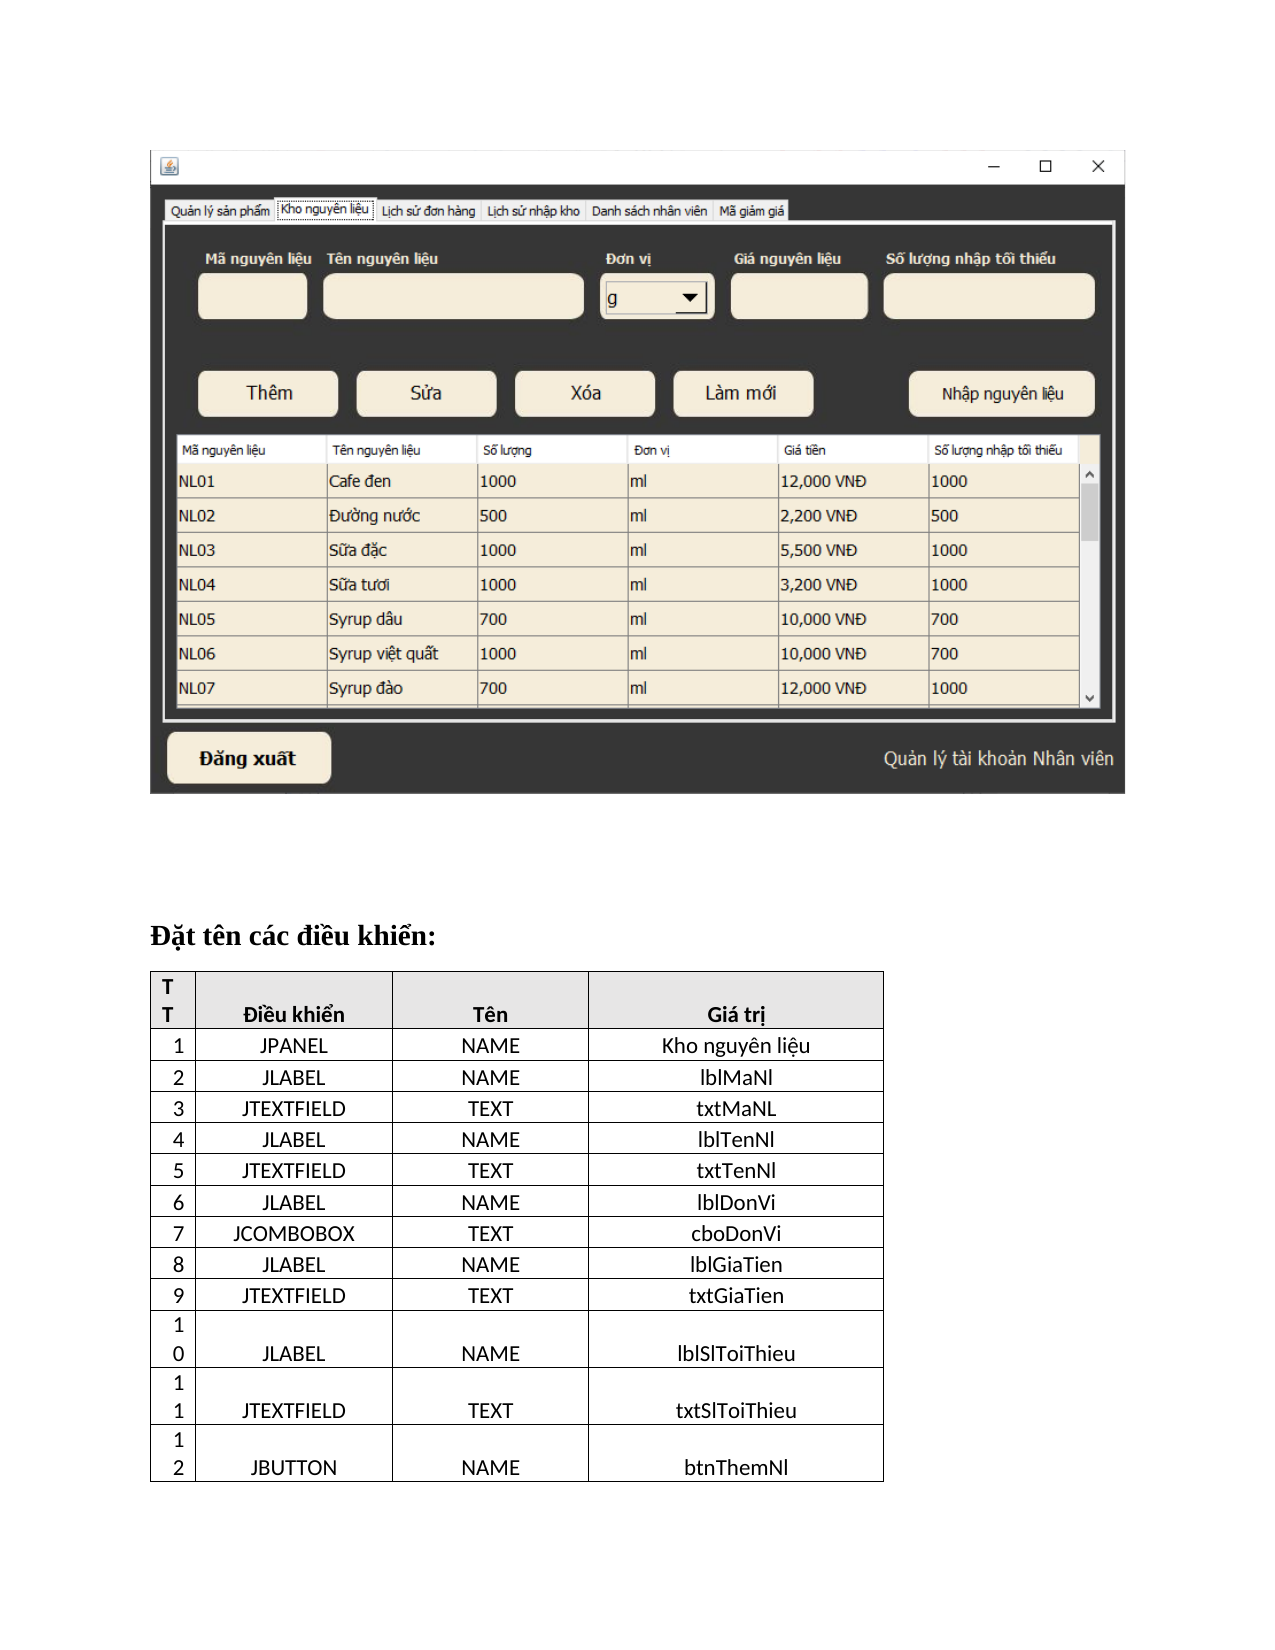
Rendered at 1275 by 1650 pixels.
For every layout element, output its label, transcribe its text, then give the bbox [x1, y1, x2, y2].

table_cell TEXT [393, 1368, 588, 1424]
table_cell JCOMBOBOX [196, 1217, 392, 1247]
table_cell TEXT [393, 1154, 588, 1184]
table_cell 12 [151, 1425, 195, 1481]
table_cell NAME [393, 1061, 588, 1091]
table_cell 10 [151, 1311, 195, 1367]
table_cell JTEXTFIELD [196, 1092, 392, 1122]
table_header Tên [393, 972, 588, 1028]
table_cell TEXT [393, 1217, 588, 1247]
table_cell 3 [151, 1092, 195, 1122]
text Đặt tên các điều khiển: [150, 918, 1125, 952]
table_cell JLABEL [196, 1311, 392, 1367]
table_cell NAME [393, 1186, 588, 1216]
table_cell JPANEL [196, 1029, 392, 1059]
table_header Điều khiển [196, 972, 392, 1028]
table_cell NAME [393, 1311, 588, 1367]
table_cell JTEXTFIELD [196, 1154, 392, 1184]
table_header Giá trị [589, 972, 883, 1028]
table_cell JTEXTFIELD [196, 1279, 392, 1309]
picture [150, 150, 1125, 794]
table_cell NAME [393, 1123, 588, 1153]
table_cell NAME [393, 1029, 588, 1059]
table_cell JTEXTFIELD [196, 1368, 392, 1424]
table_cell cboDonVi [589, 1217, 883, 1247]
table_cell lblDonVi [589, 1186, 883, 1216]
table_cell JLABEL [196, 1248, 392, 1278]
table_cell 7 [151, 1217, 195, 1247]
table_cell 9 [151, 1279, 195, 1309]
table_cell JBUTTON [196, 1425, 392, 1481]
table_cell TEXT [393, 1279, 588, 1309]
table_cell txtSlToiThieu [589, 1368, 883, 1424]
table_cell lblGiaTien [589, 1248, 883, 1278]
table_cell 4 [151, 1123, 195, 1153]
table_cell Kho nguyên liệu [589, 1029, 883, 1059]
table_cell txtGiaTien [589, 1279, 883, 1309]
table_cell lblTenNl [589, 1123, 883, 1153]
table_cell 11 [151, 1368, 195, 1424]
table_cell 2 [151, 1061, 195, 1091]
table_cell 1 [151, 1029, 195, 1059]
table_cell TEXT [393, 1092, 588, 1122]
table_cell NAME [393, 1248, 588, 1278]
table_cell JLABEL [196, 1186, 392, 1216]
table_cell lblSlToiThieu [589, 1311, 883, 1367]
table_cell txtTenNl [589, 1154, 883, 1184]
table_cell NAME [393, 1425, 588, 1481]
table_cell txtMaNL [589, 1092, 883, 1122]
table_cell lblMaNl [589, 1061, 883, 1091]
table_header TT [151, 972, 195, 1028]
table_cell 5 [151, 1154, 195, 1184]
table_cell JLABEL [196, 1061, 392, 1091]
table_cell 8 [151, 1248, 195, 1278]
table_cell btnThemNl [589, 1425, 883, 1481]
table_cell JLABEL [196, 1123, 392, 1153]
table_cell 6 [151, 1186, 195, 1216]
